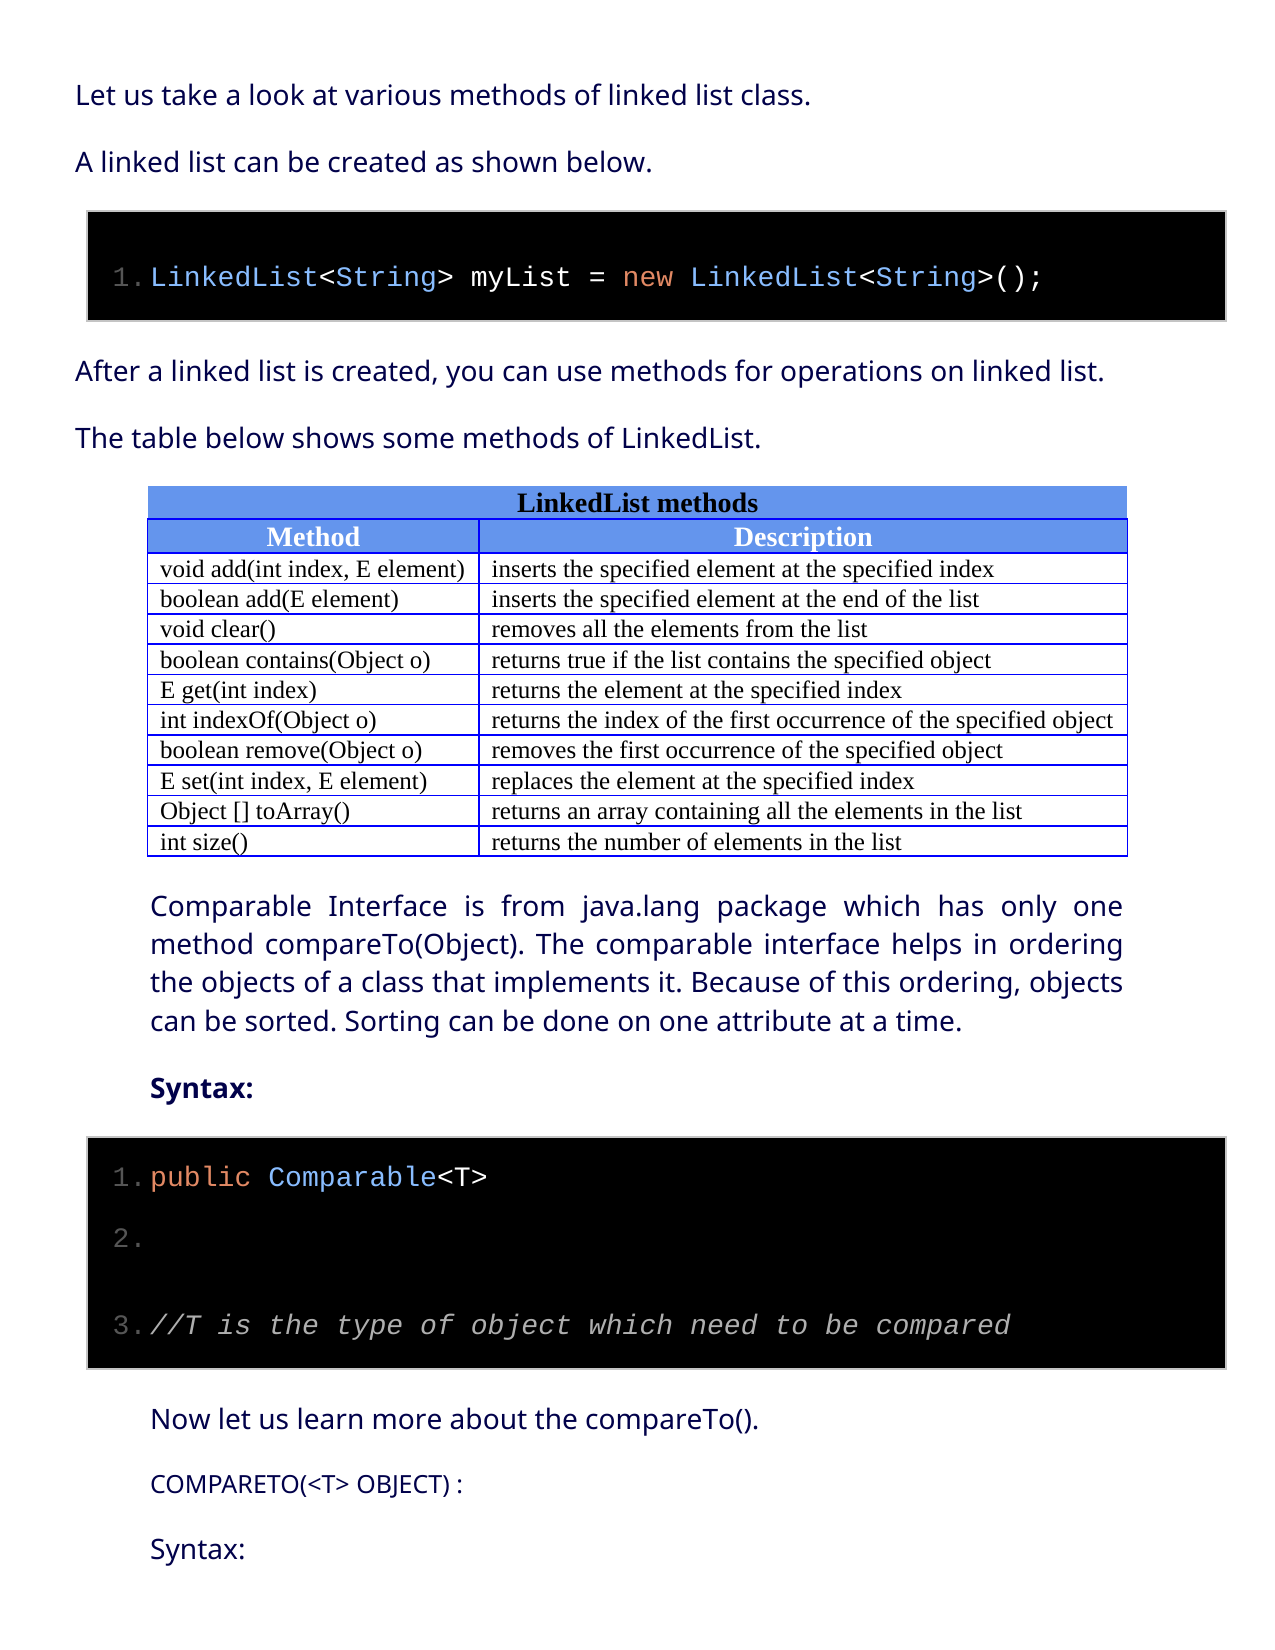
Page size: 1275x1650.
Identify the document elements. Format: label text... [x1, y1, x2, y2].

table_cell boolean remove(Object o) [148, 736, 478, 764]
table_cell returns an array containing all the elements in the list [480, 796, 1127, 825]
table_cell Method [148, 520, 478, 552]
table_cell returns the element at the specified index [480, 675, 1127, 704]
list //T is the type of object which need to be compared [88, 1258, 1225, 1368]
table_cell int size() [148, 827, 478, 855]
text Comparable Interface is from java.lang package which has only one method compareTo(Object). The comparable interface helps in ordering the objects of a class that implements it. Because of this ordering, objects can be sorted. Sorting can be done on one attribute at a time. [150, 886, 1125, 1039]
table_cell void clear() [148, 615, 478, 643]
table_cell inserts the specified element at the specified index [480, 554, 1127, 582]
text After a linked list is created, you can use methods for operations on linked list. [75, 351, 1200, 389]
table_cell boolean contains(Object o) [148, 645, 478, 673]
table_cell removes all the elements from the list [480, 615, 1127, 643]
table_cell E get(int index) [148, 675, 478, 704]
text Syntax: [150, 1068, 1125, 1107]
table_cell returns the number of elements in the list [480, 827, 1127, 855]
table_cell replaces the element at the specified index [480, 766, 1127, 795]
table_cell boolean add(E element) [148, 584, 478, 613]
table_cell int indexOf(Object o) [148, 705, 478, 734]
list public Comparable<T> [88, 1138, 1225, 1194]
table_cell returns true if the list contains the specified object [480, 645, 1127, 673]
table_cell removes the first occurrence of the specified object [480, 736, 1127, 764]
text A linked list can be created as shown below. [75, 142, 1200, 181]
table_cell Description [480, 520, 1127, 552]
table_cell Object [] toArray() [148, 796, 478, 825]
table_cell void add(int index, E element) [148, 554, 478, 582]
text Let us take a look at various methods of linked list class. [75, 75, 1200, 113]
list LinkedList<String> myList = new LinkedList<String>(); [88, 212, 1225, 320]
subtitle compareTo(<T> object) : [150, 1466, 1125, 1501]
table_cell returns the index of the first occurrence of the specified object [480, 705, 1127, 734]
table_cell E set(int index, E element) [148, 766, 478, 795]
text The table below shows some methods of LinkedList. [75, 418, 1200, 457]
text Syntax: [150, 1530, 1125, 1568]
text Now let us learn more about the compareTo(). [150, 1399, 1125, 1437]
table_cell inserts the specified element at the end of the list [480, 584, 1127, 613]
table_header LinkedList methods [148, 486, 1127, 518]
